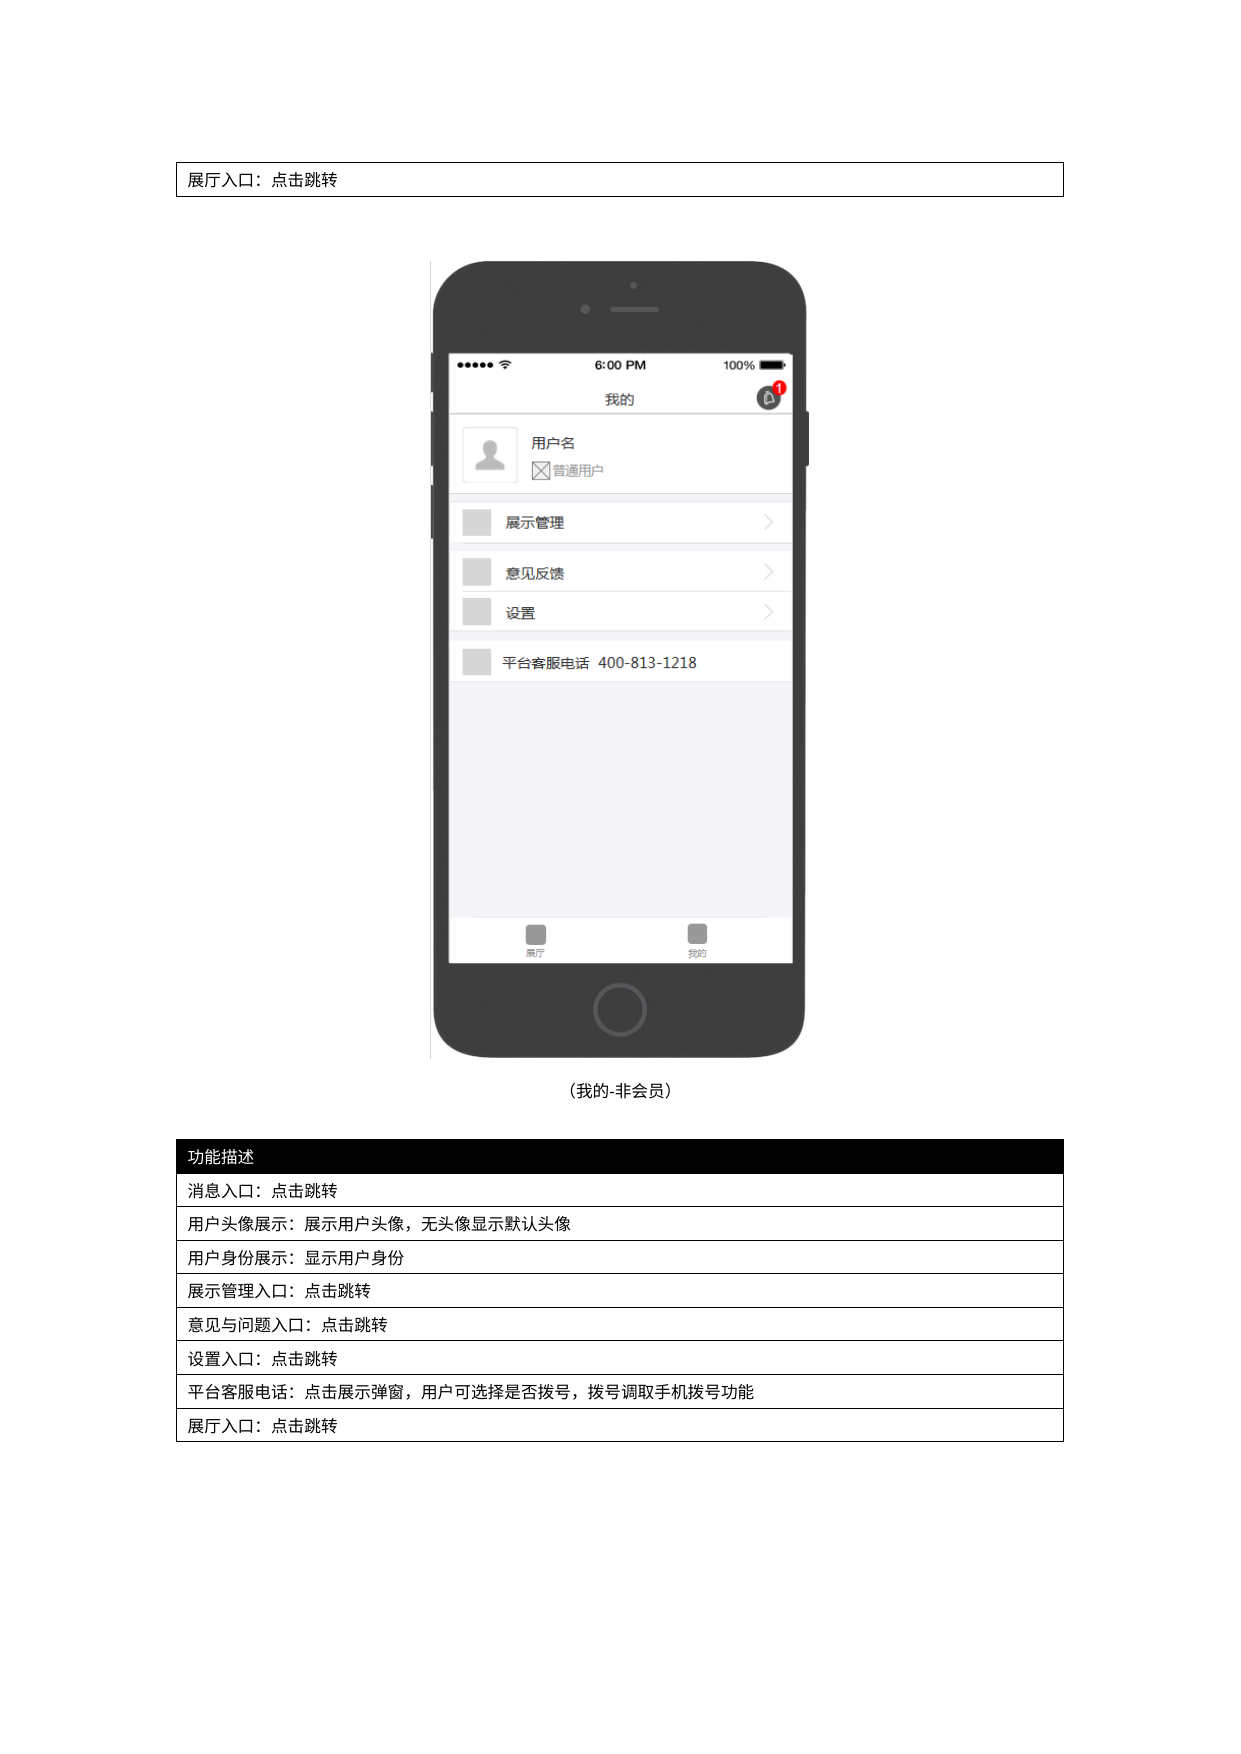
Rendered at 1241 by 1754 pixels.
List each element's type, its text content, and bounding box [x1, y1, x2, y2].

table_cell 展示管理入口：点击跳转 [177, 1274, 1063, 1307]
table_cell 设置入口：点击跳转 [177, 1341, 1063, 1374]
table_cell 用户头像展示：展示用户头像，无头像显示默认头像 [177, 1207, 1063, 1240]
table_cell 消息入口：点击跳转 [177, 1174, 1063, 1206]
picture [430, 261, 810, 1059]
table_cell 展厅入口：点击跳转 [177, 1409, 1063, 1441]
table_header 功能描述 [177, 1140, 1063, 1173]
table_cell 用户身份展示：显示用户身份 [177, 1241, 1063, 1273]
table_cell 平台客服电话：点击展示弹窗，用户可选择是否拨号，拨号调取手机拨号功能 [177, 1375, 1063, 1407]
table_cell 展厅入口：点击跳转 [177, 163, 1063, 196]
table_cell 意见与问题入口：点击跳转 [177, 1308, 1063, 1340]
text （我的-非会员） [187, 1074, 1053, 1107]
